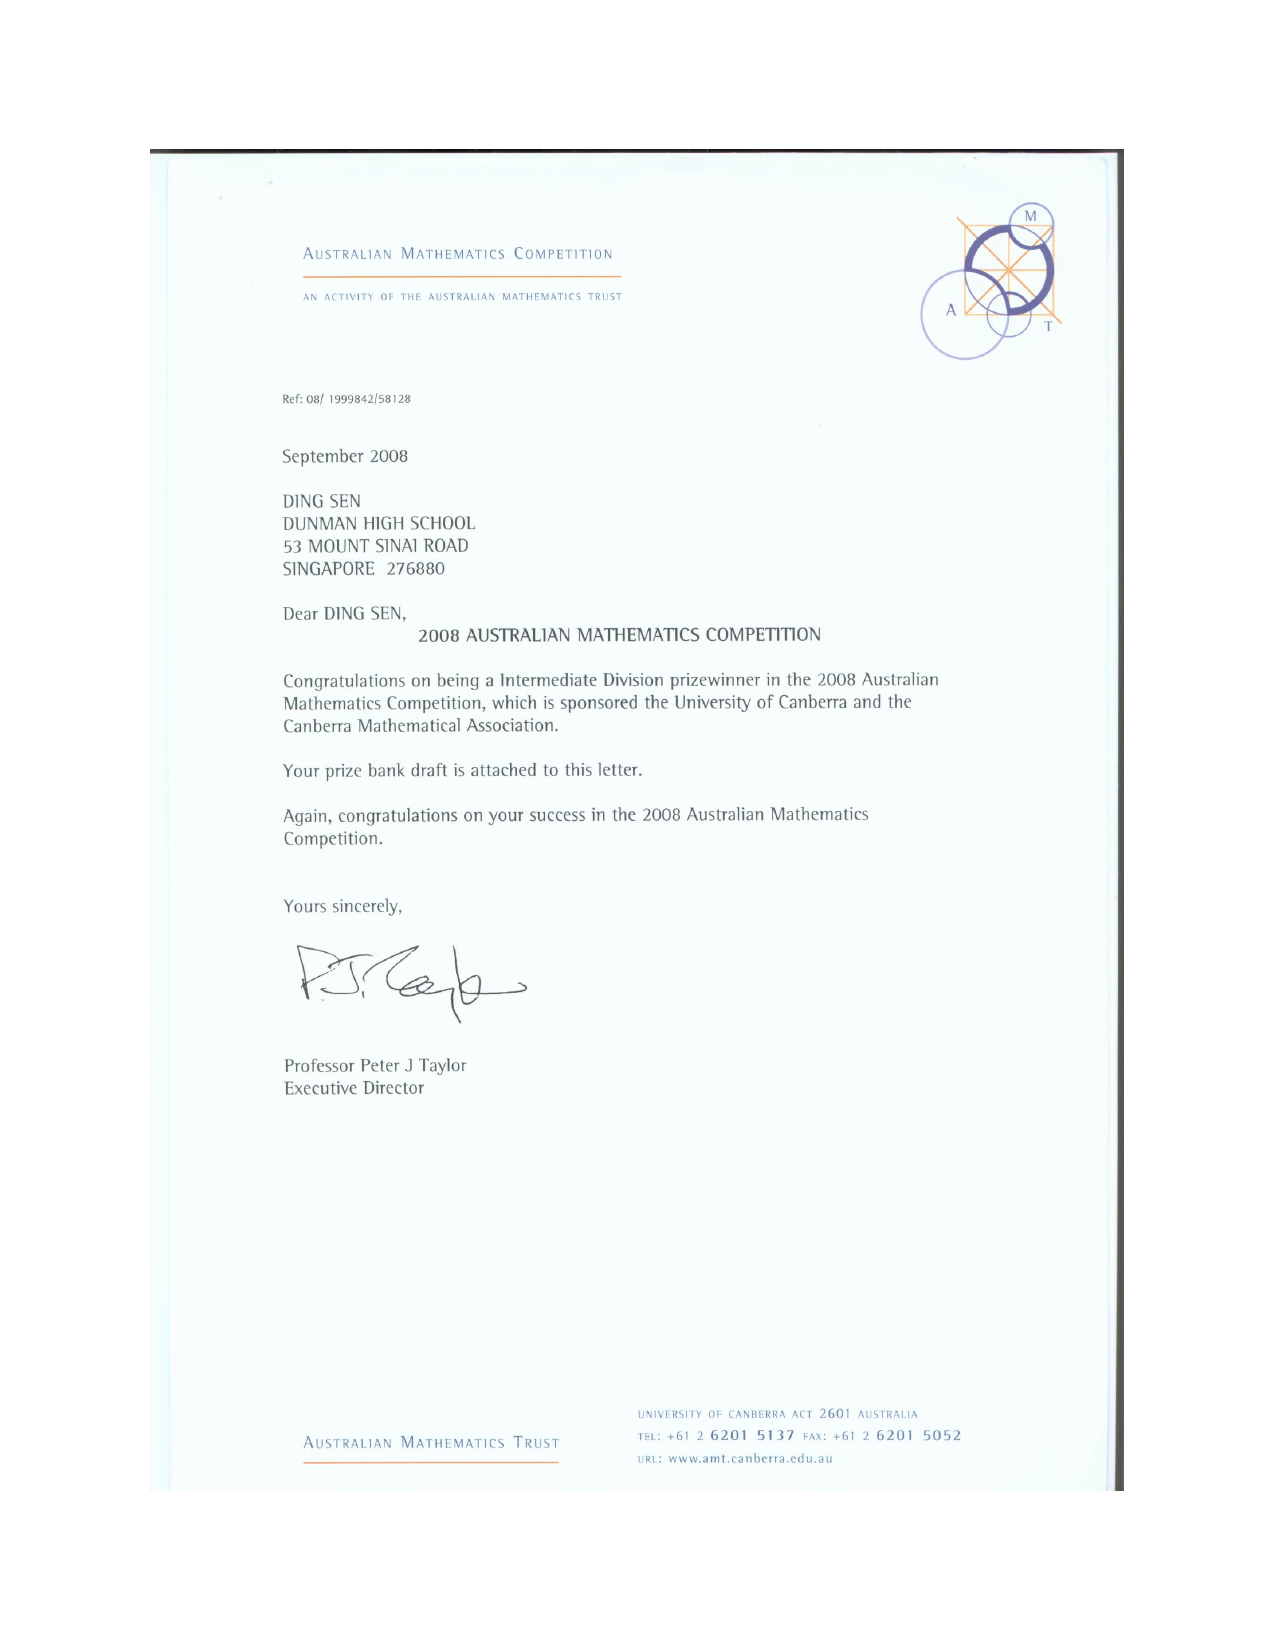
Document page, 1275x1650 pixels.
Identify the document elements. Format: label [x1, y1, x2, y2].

picture [150, 149, 1124, 1491]
